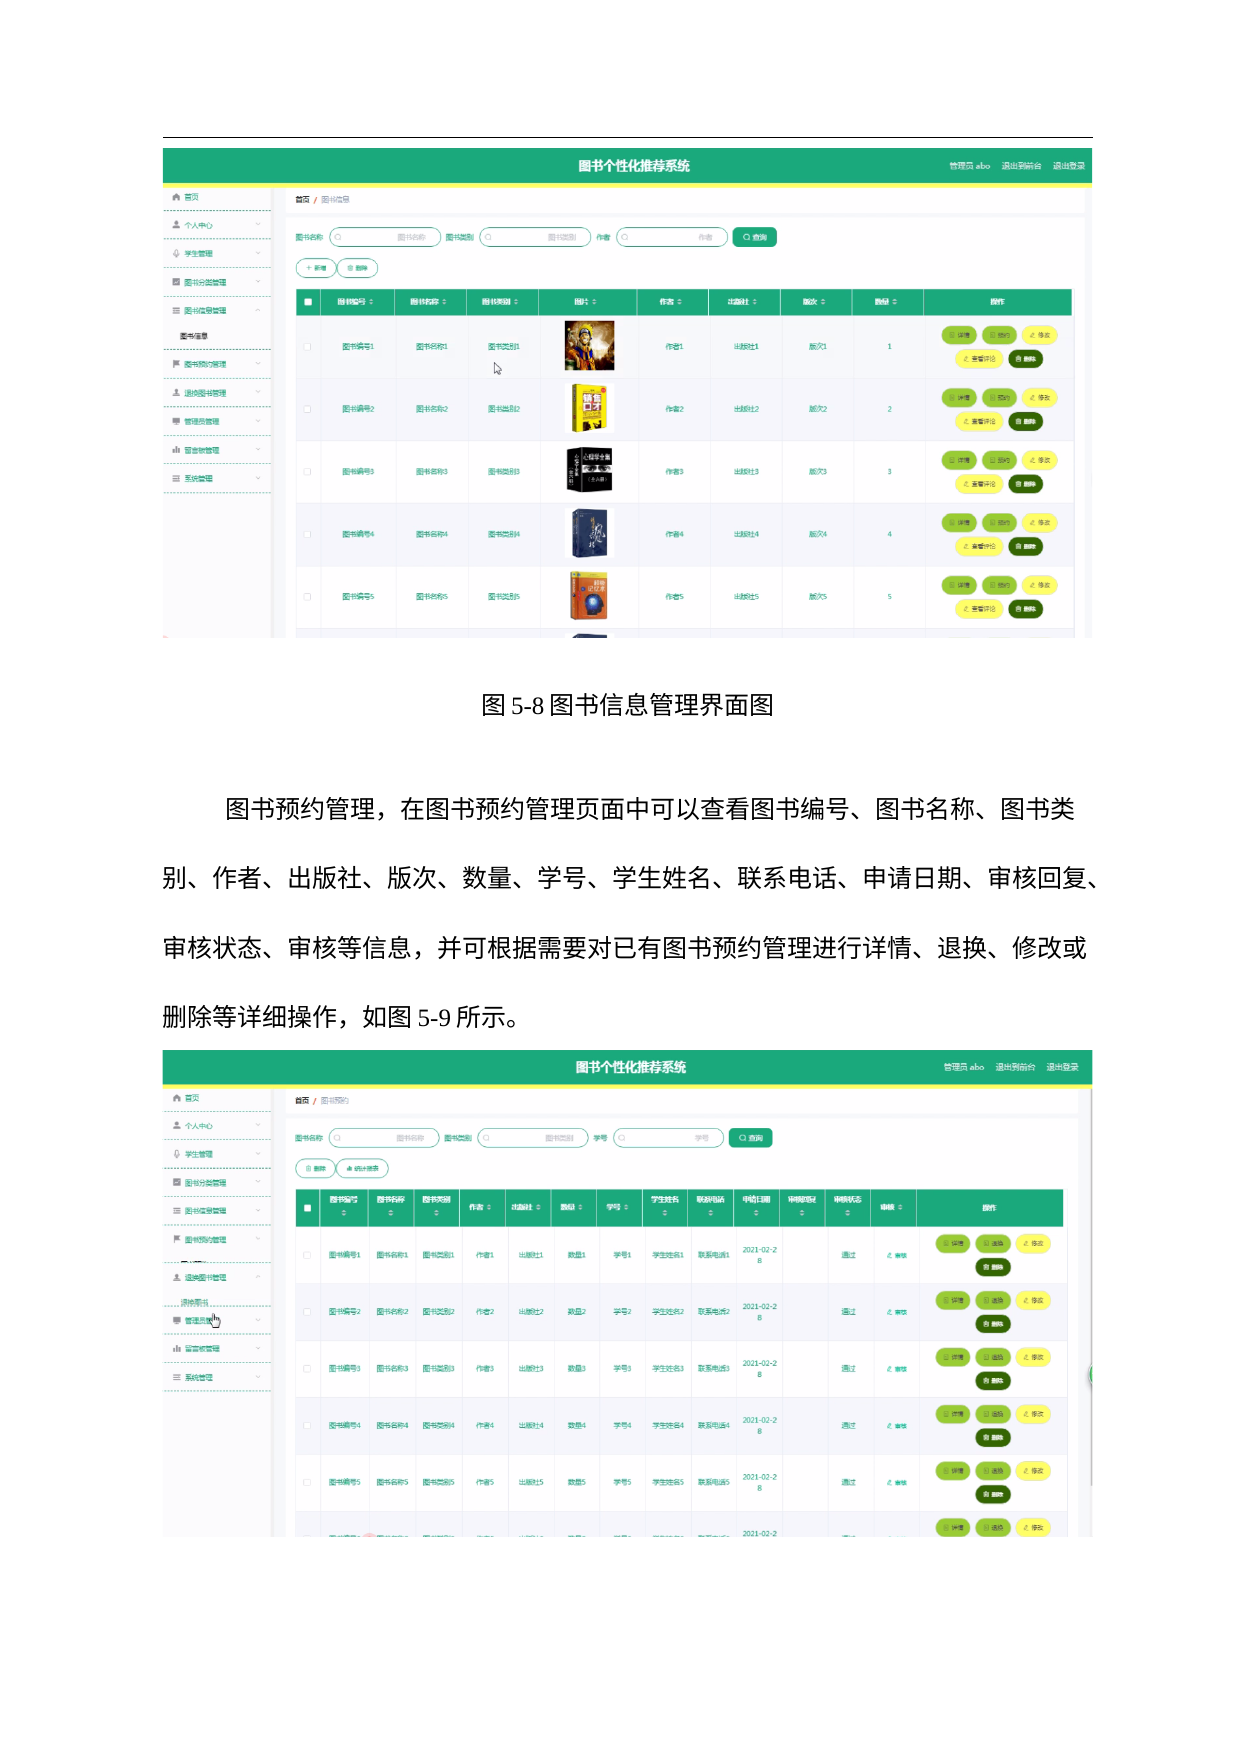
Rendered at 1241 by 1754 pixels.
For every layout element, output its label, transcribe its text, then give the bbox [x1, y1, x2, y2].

text 图书预约管理，在图书预约管理页面中可以查看图书编号、图书名称、图书类别、作者、出版社、版次、数量、学号、学生姓名、联系电话、申请日期、审核回复、审核状态、审核等信息，并可根据需要对已有图书预约管理进行详情、退换、修改或删除等详细操作，如图5-9所示。 [162, 773, 1093, 1050]
picture [162, 148, 1093, 638]
text 图5-8图书信息管理界面图 [162, 669, 1093, 738]
picture [162, 1050, 1093, 1537]
